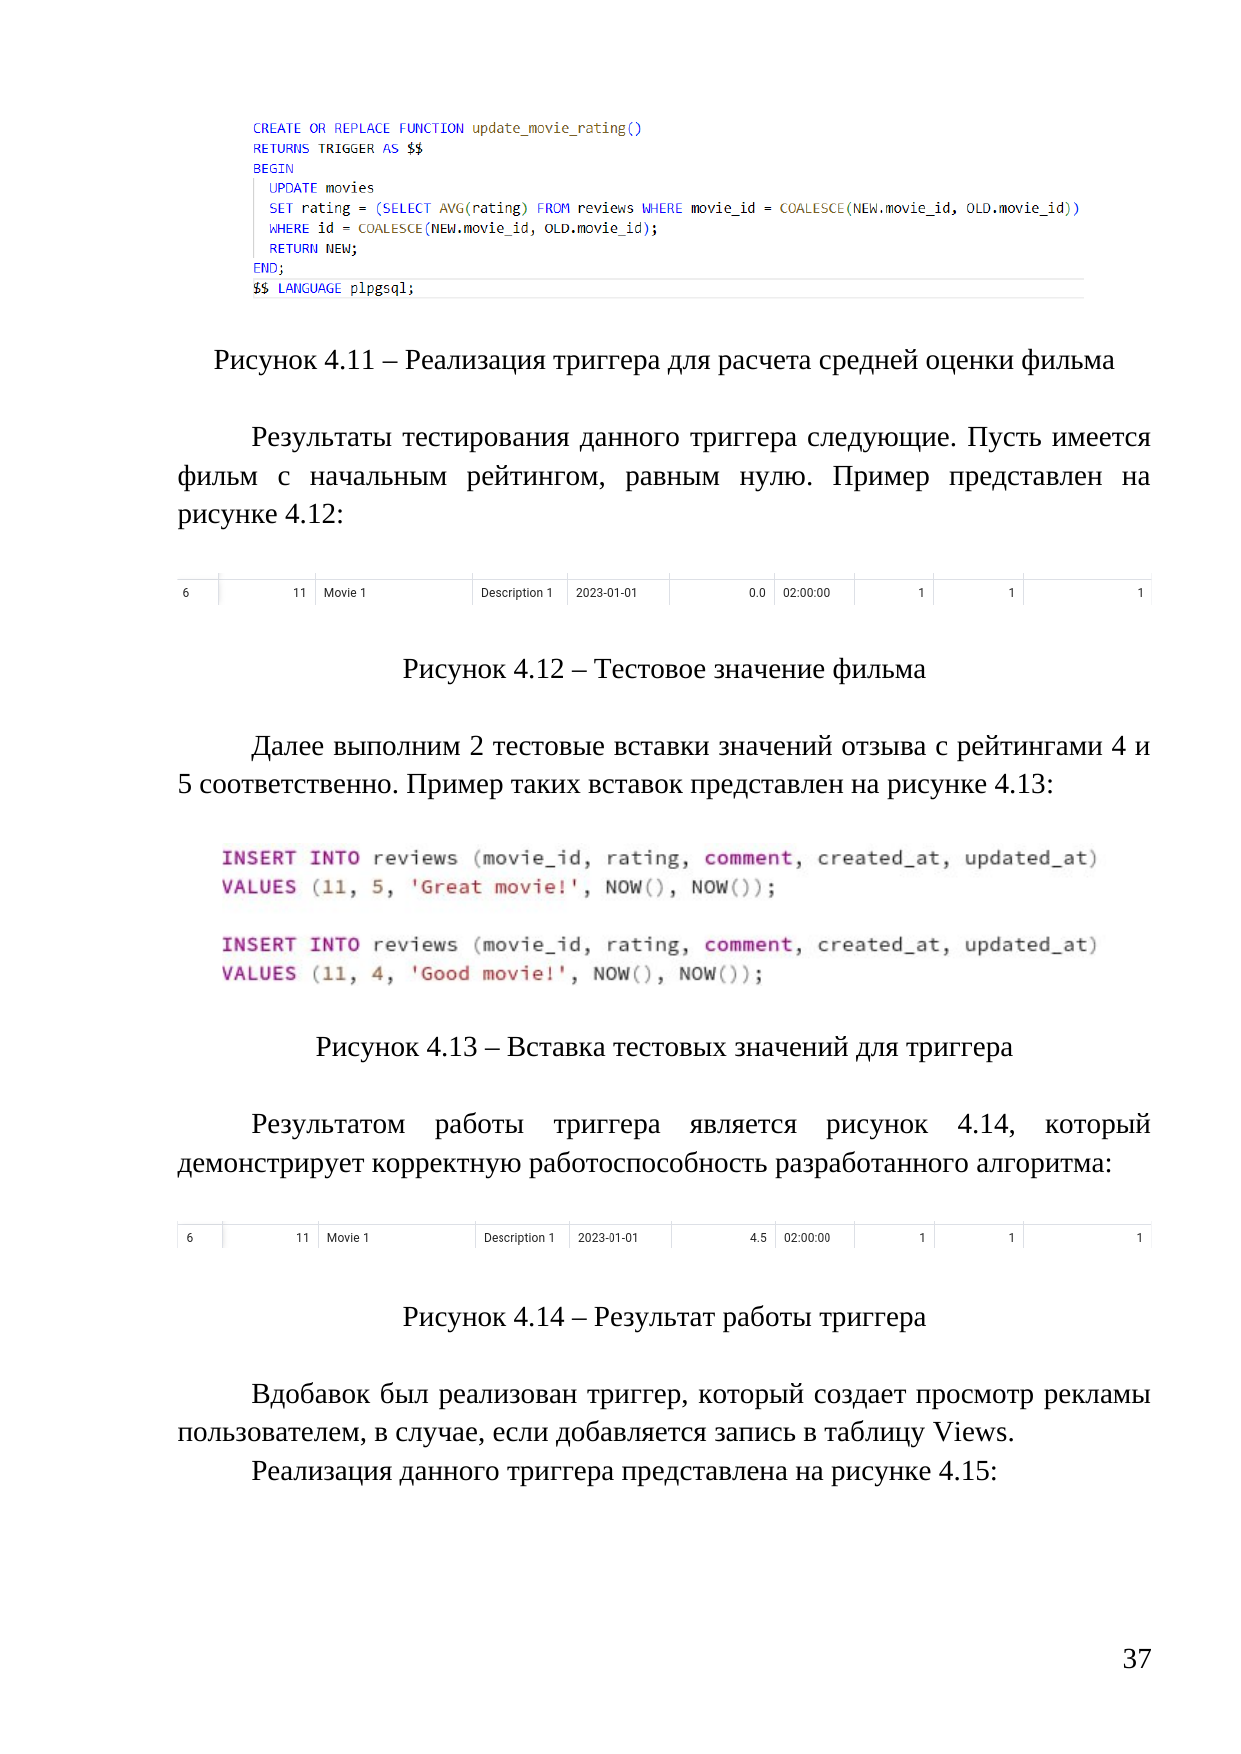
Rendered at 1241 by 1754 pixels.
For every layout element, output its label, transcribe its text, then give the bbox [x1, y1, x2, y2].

text Реализация данного триггера представлена на рисунке 4.15: [177, 1453, 1152, 1487]
text Рисунок 4.12 – Тестовое значение фильма [177, 651, 1152, 684]
text Рисунок 4.11 – Реализация триггера для расчета средней оценки фильма [177, 342, 1152, 376]
text Рисунок 4.13 – Вставка тестовых значений для триггера [177, 1029, 1152, 1063]
picture [177, 1221, 1152, 1248]
picture [222, 843, 1107, 986]
text Вдобавок был реализован триггер, который создает просмотр рекламы пользователем, в случае, если добавляется запись в таблицу Views. [177, 1376, 1152, 1448]
picture [244, 118, 1084, 299]
text Далее выполним 2 тестовые вставки значений отзыва с рейтингами 4 и 5 соответственно. Пример таких вставок представлен на рисунке 4.13: [177, 728, 1152, 800]
text Результаты тестирования данного триггера следующие. Пусть имеется фильм с начальным рейтингом, равным нулю. Пример представлен на рисунке 4.12: [177, 419, 1152, 530]
picture [177, 573, 1152, 605]
text Рисунок 4.14 – Результат работы триггера [177, 1299, 1152, 1332]
text Результатом работы триггера является рисунок 4.14, который демонстрирует корректную работоспособность разработанного алгоритма: [177, 1106, 1152, 1178]
